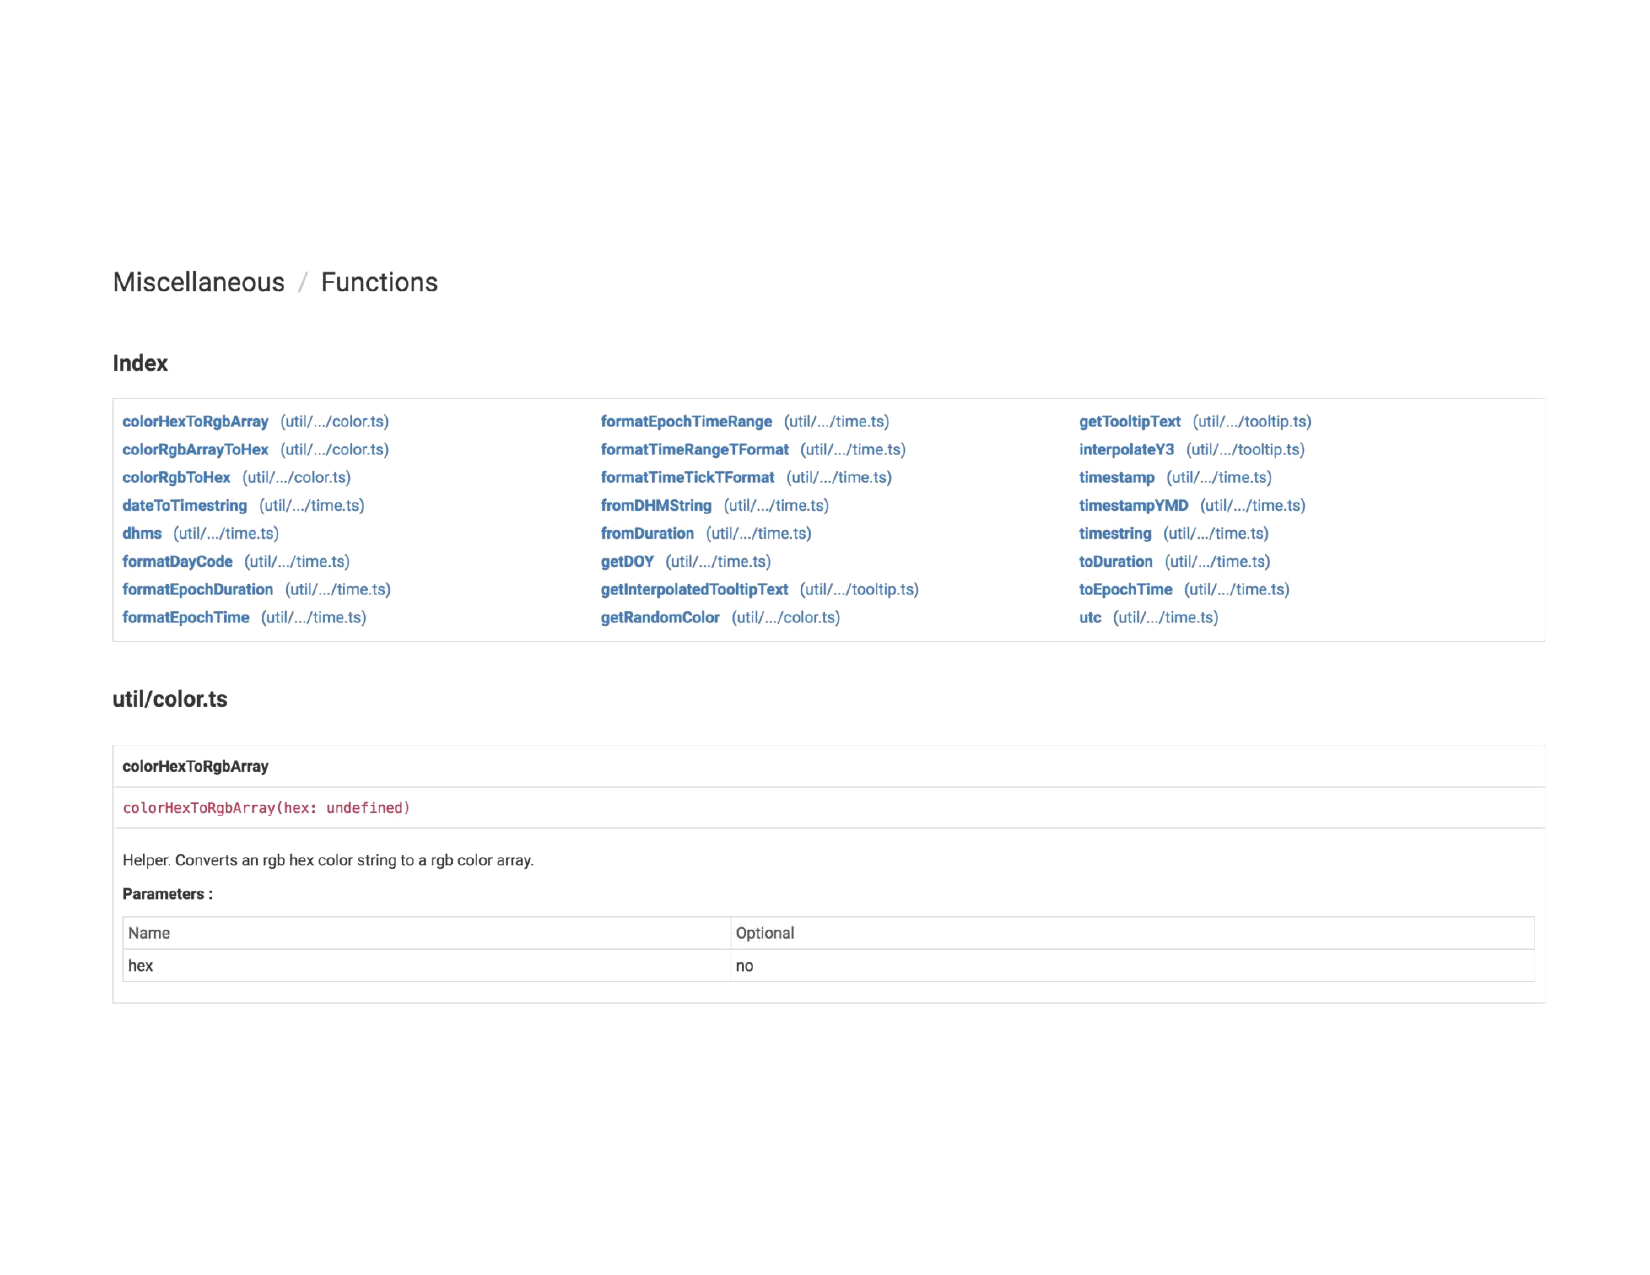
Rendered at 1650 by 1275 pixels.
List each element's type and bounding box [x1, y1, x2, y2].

picture [83, 254, 1567, 1021]
